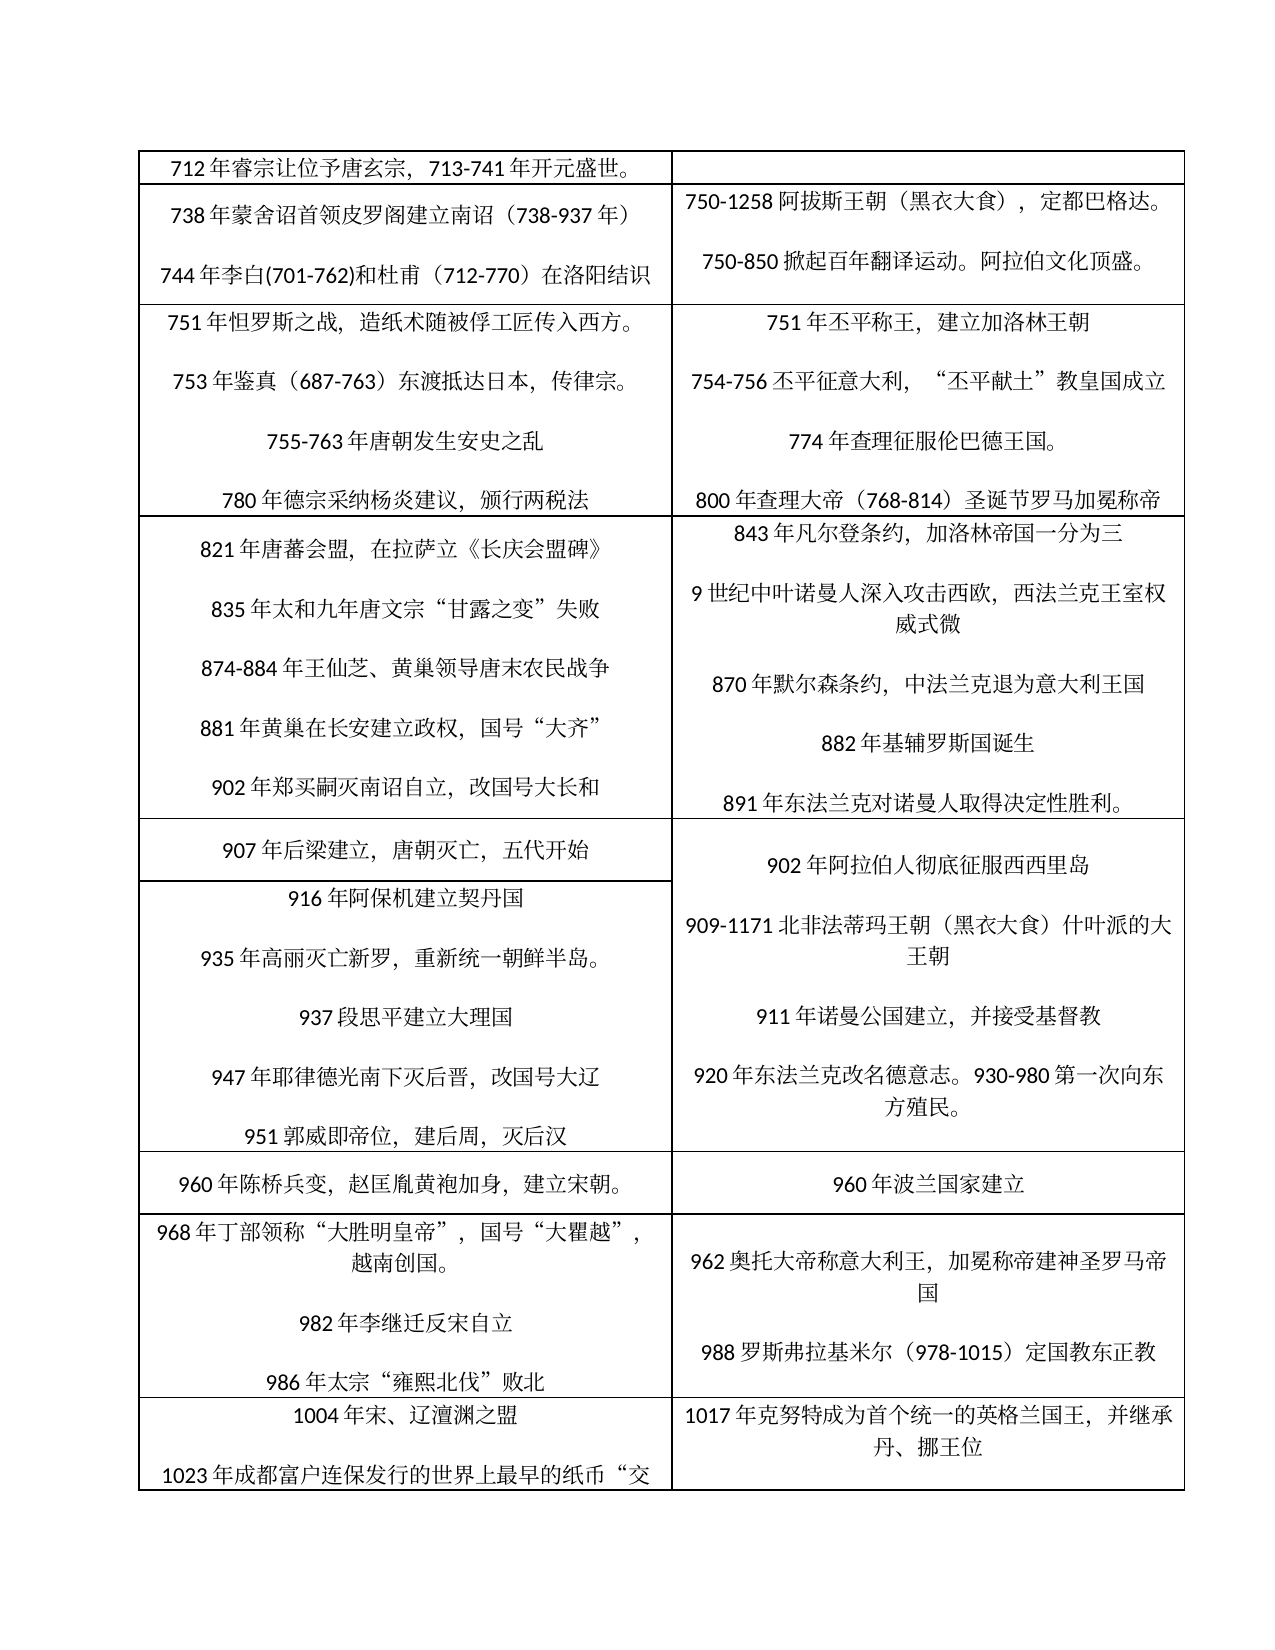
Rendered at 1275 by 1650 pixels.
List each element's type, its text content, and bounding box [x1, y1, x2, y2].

table_cell 960年波兰国家建立 [673, 1152, 1184, 1213]
table_cell 738年蒙舍诏首领皮罗阁建立南诏（738-937年） 744年李白(701-762)和杜甫（712-770）在洛阳结识 [140, 185, 671, 303]
table_cell 916年阿保机建立契丹国 935年高丽灭亡新罗，重新统一朝鲜半岛。 937段思平建立大理国 947年耶律德光南下灭后晋，改国号大辽 951郭威即帝位，建后周，灭后汉 [140, 882, 671, 1151]
table_cell 750-1258阿拔斯王朝（黑衣大食），定都巴格达。 750-850掀起百年翻译运动。阿拉伯文化顶盛。 [673, 185, 1184, 303]
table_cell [673, 152, 1184, 183]
table_cell 968年丁部领称“大胜明皇帝”，国号“大瞿越”，越南创国。 982年李继迁反宋自立 986年太宗“雍熙北伐”败北 [140, 1215, 671, 1397]
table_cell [673, 1398, 1184, 1489]
table_cell 821年唐蕃会盟，在拉萨立《长庆会盟碑》 835年太和九年唐文宗“甘露之变”失败 874-884年王仙芝、黄巢领导唐末农民战争 881年黄巢在长安建立政权，国号“大齐” 902年郑买嗣灭南诏自立，改国号大长和 [140, 517, 671, 817]
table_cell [140, 152, 671, 183]
table_cell 960年陈桥兵变，赵匡胤黄袍加身，建立宋朝。 [140, 1152, 671, 1213]
table_cell 902年阿拉伯人彻底征服西西里岛 909-1171北非法蒂玛王朝（黑衣大食）什叶派的大王朝 911年诺曼公国建立，并接受基督教 920年东法兰克改名德意志。930-980第一次向东方殖民。 [673, 819, 1184, 1151]
table_cell 962奥托大帝称意大利王，加冕称帝建神圣罗马帝国 988罗斯弗拉基米尔（978-1015）定国教东正教 [673, 1215, 1184, 1397]
table_cell 751年丕平称王，建立加洛林王朝 754-756丕平征意大利，“丕平献土”教皇国成立 774年查理征服伦巴德王国。 800年查理大帝（768-814）圣诞节罗马加冕称帝 [673, 305, 1184, 515]
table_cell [140, 1398, 671, 1489]
table_cell 907年后梁建立，唐朝灭亡，五代开始 [140, 819, 671, 880]
table_cell 843年凡尔登条约，加洛林帝国一分为三 9世纪中叶诺曼人深入攻击西欧，西法兰克王室权威式微 870年默尔森条约，中法兰克退为意大利王国 882年基辅罗斯国诞生 891年东法兰克对诺曼人取得决定性胜利。 [673, 517, 1184, 817]
table_cell 751年怛罗斯之战，造纸术随被俘工匠传入西方。 753年鉴真（687-763）东渡抵达日本，传律宗。 755-763年唐朝发生安史之乱 780年德宗采纳杨炎建议，颁行两税法 [140, 305, 671, 515]
